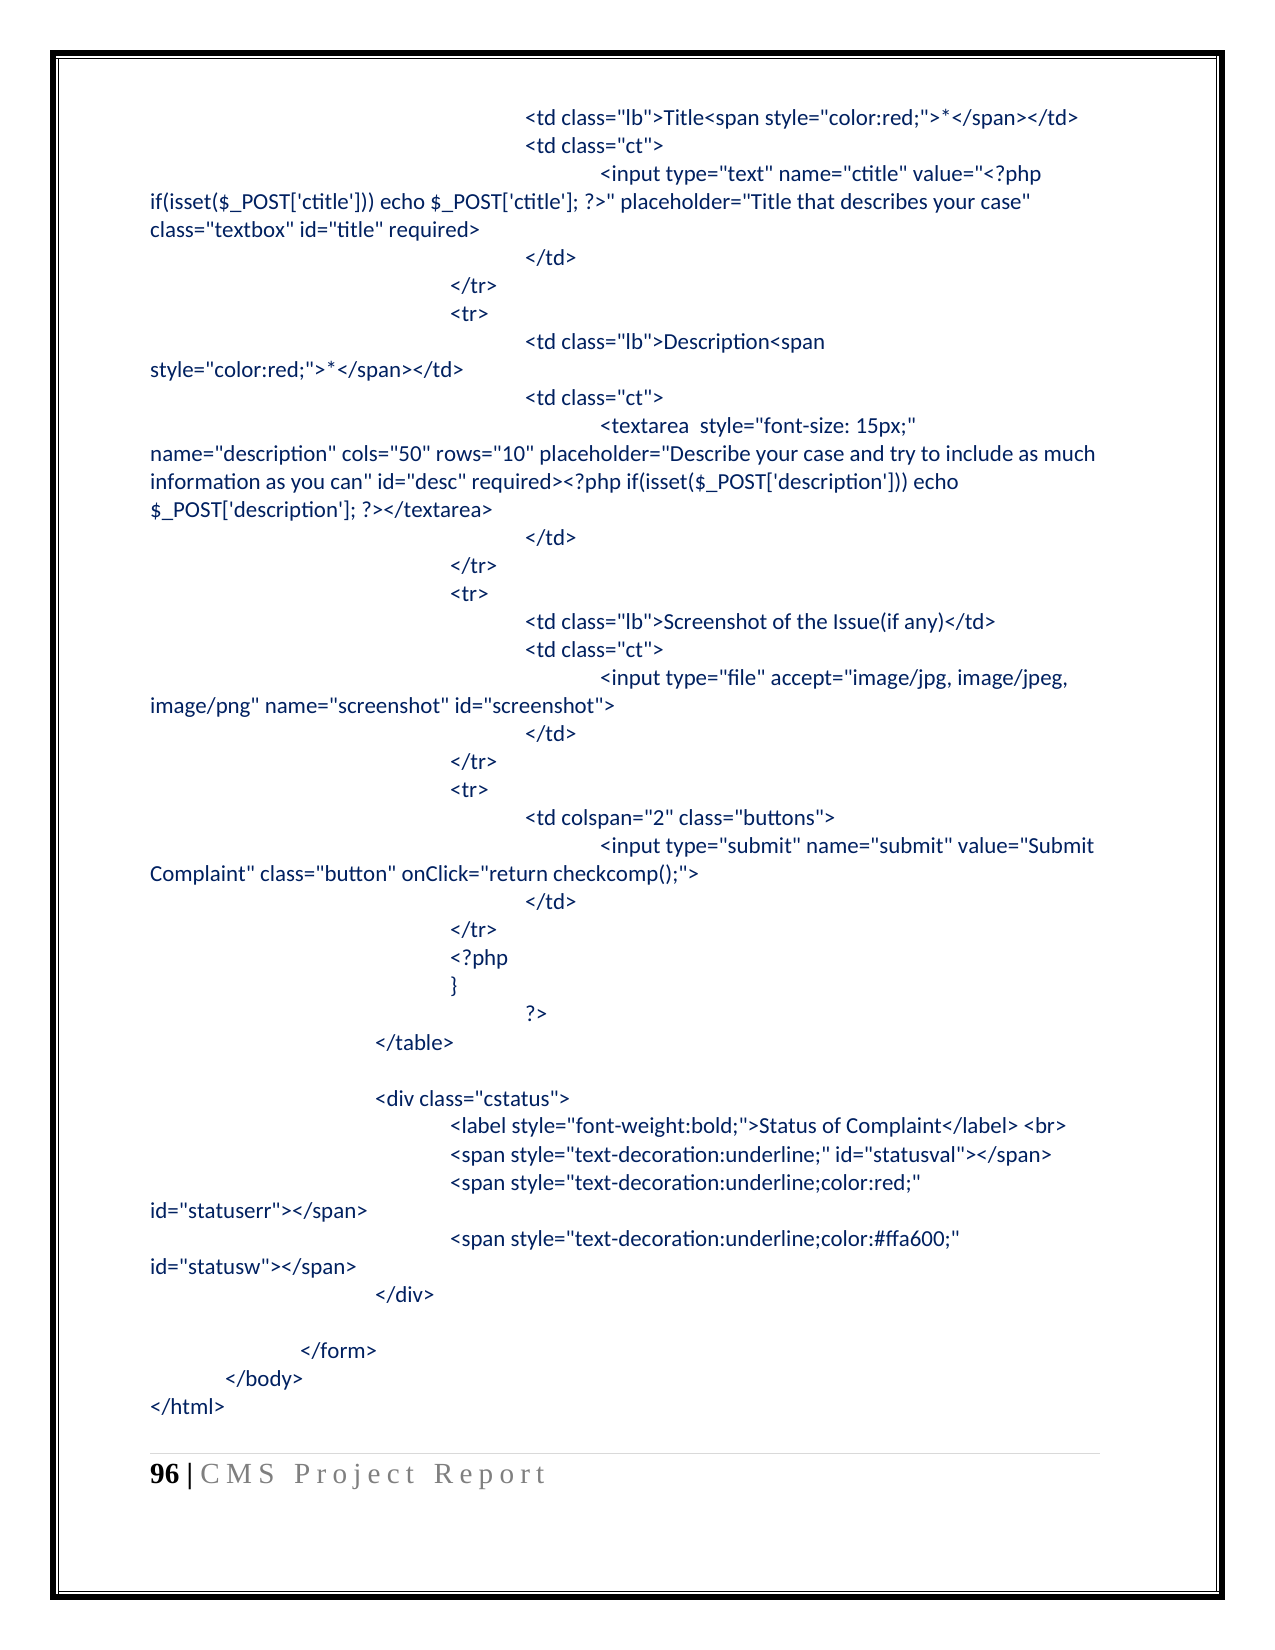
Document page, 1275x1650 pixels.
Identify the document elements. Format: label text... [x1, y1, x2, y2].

text <input type="submit" name="submit" value="Submit Complaint" class="button" onClick="return checkcomp();"> [150, 831, 1100, 887]
text </table> [150, 1028, 1100, 1056]
text <textarea style="font-size: 15px;" name="description" cols="50" rows="10" placeholder="Describe your case and try to include as much information as you can" id="desc" required><?php if(isset($_POST['description'])) echo $_POST['description']; ?></textarea> [150, 411, 1100, 523]
text </body> [150, 1364, 1100, 1392]
text </div> [150, 1280, 1100, 1308]
text } [150, 972, 1100, 999]
text <span style="text-decoration:underline;color:red;" id="statuserr"></span> [150, 1168, 1100, 1224]
text <span style="text-decoration:underline;" id="statusval"></span> [150, 1140, 1100, 1168]
text <?php [150, 943, 1100, 972]
text <td class="lb">Description<span style="color:red;">*</span></td> [150, 327, 1100, 383]
text <label style="font-weight:bold;">Status of Complaint</label> <br> [150, 1112, 1100, 1140]
text <div class="cstatus"> [150, 1084, 1100, 1112]
text ?> [150, 999, 1100, 1028]
text </td> [150, 719, 1100, 747]
text <input type="text" name="ctitle" value="<?php if(isset($_POST['ctitle'])) echo $_POST['ctitle']; ?>" placeholder="Title that describes your case" class="textbox" id="title" required> [150, 159, 1100, 243]
text <input type="file" accept="image/jpg, image/jpeg, image/png" name="screenshot" id="screenshot"> [150, 663, 1100, 719]
text </tr> [150, 271, 1100, 299]
text <tr> [150, 775, 1100, 803]
text </form> [150, 1336, 1100, 1364]
text <td class="ct"> [150, 131, 1100, 159]
text </tr> [150, 551, 1100, 579]
text </td> [150, 523, 1100, 551]
text </html> [150, 1392, 1100, 1420]
text <td class="lb">Title<span style="color:red;">*</span></td> [150, 103, 1100, 131]
text <span style="text-decoration:underline;color:#ffa600;" id="statusw"></span> [150, 1224, 1100, 1280]
text <tr> [150, 299, 1100, 327]
text <tr> [150, 579, 1100, 607]
text </tr> [150, 916, 1100, 943]
text </tr> [150, 747, 1100, 775]
text <td class="ct"> [150, 383, 1100, 411]
text <td class="ct"> [150, 635, 1100, 663]
text </td> [150, 887, 1100, 916]
text <td class="lb">Screenshot of the Issue(if any)</td> [150, 607, 1100, 635]
text <td colspan="2" class="buttons"> [150, 803, 1100, 831]
text </td> [150, 243, 1100, 271]
